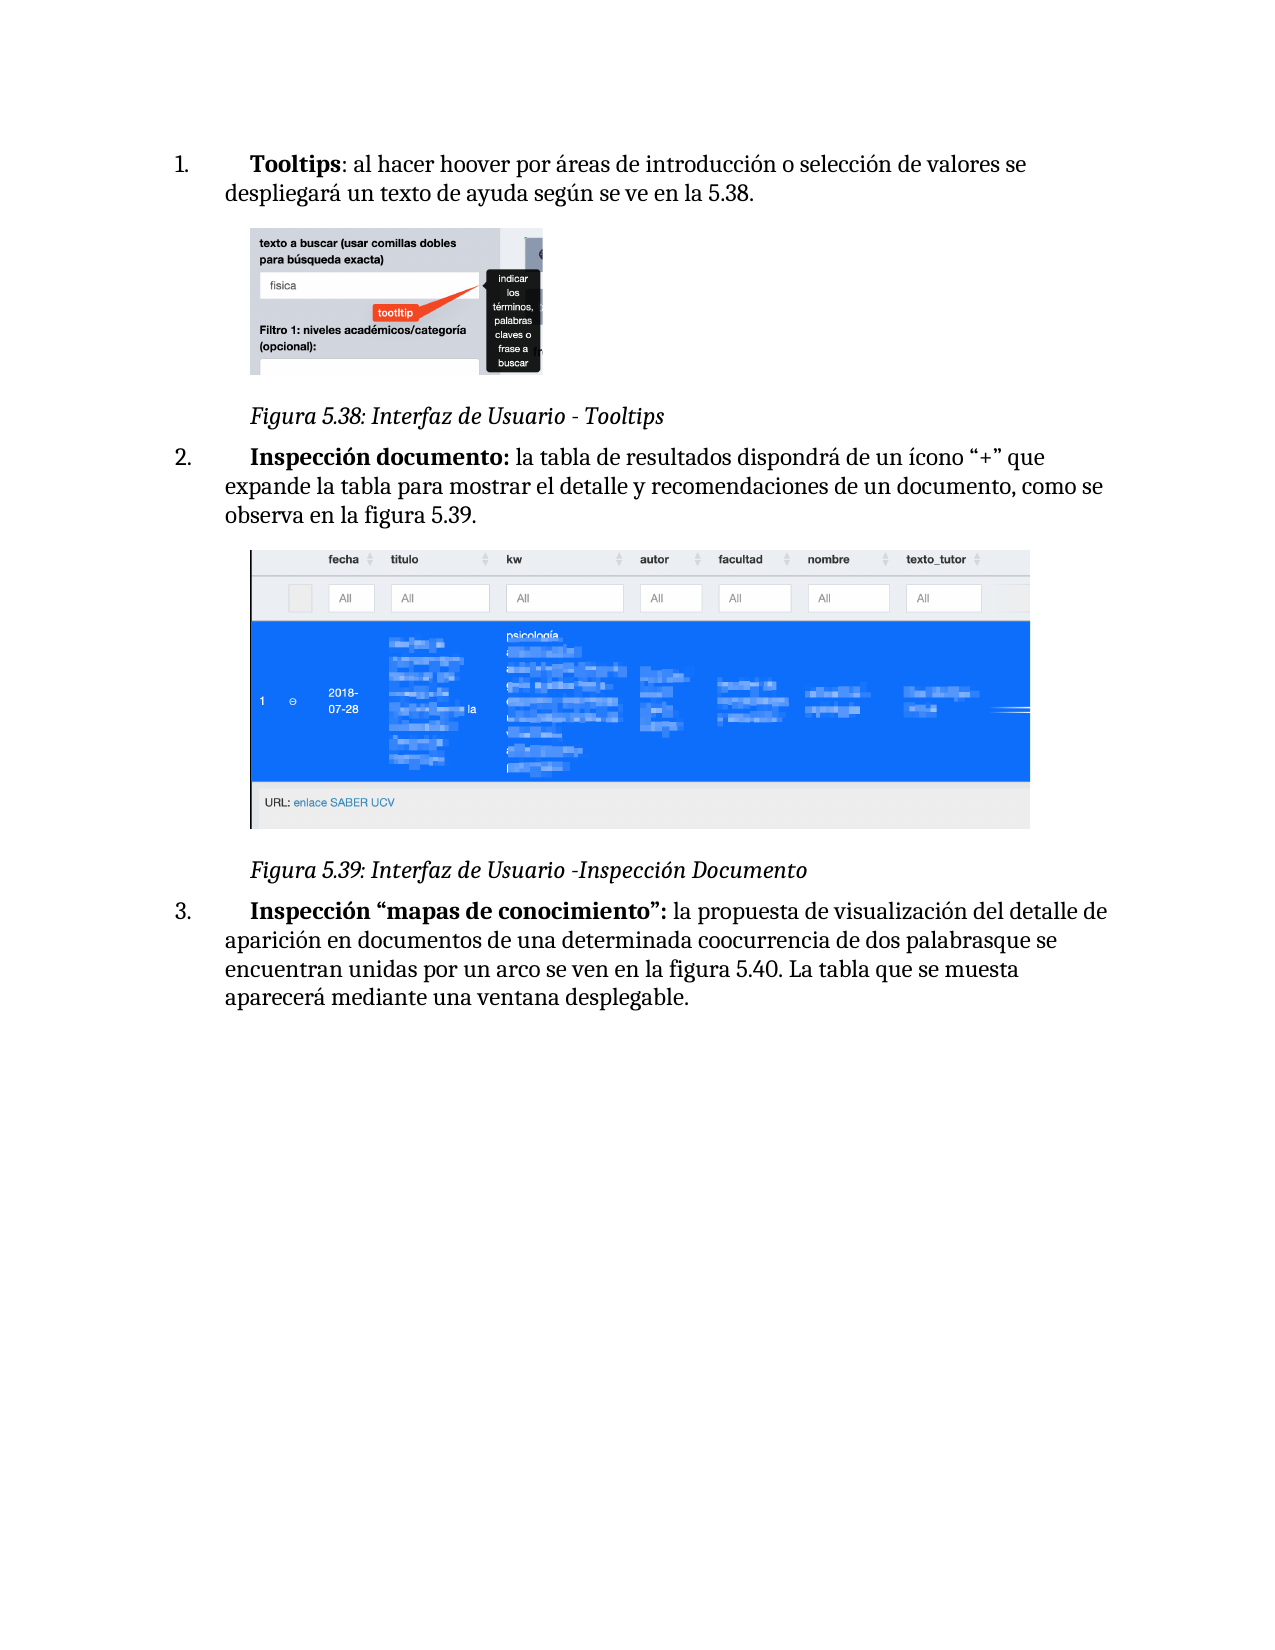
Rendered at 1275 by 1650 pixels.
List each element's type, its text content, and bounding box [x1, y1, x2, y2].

picture [250, 550, 1030, 829]
list Tooltips: al hacer hoover por áreas de introducción o selección de valores se despliegará un texto de ayuda según se ve en la 5.38. [175, 150, 1125, 207]
list Figura 5.38: Interfaz de Usuario - Tooltips [175, 402, 1125, 431]
list Inspección documento: la tabla de resultados dispondrá de un ícono “+” que expande la tabla para mostrar el detalle y recomendaciones de un documento, como se observa en la figura 5.39. [175, 443, 1125, 529]
picture [250, 228, 543, 375]
list Figura 5.39: Interfaz de Usuario -Inspección Documento [175, 856, 1125, 884]
list Inspección “mapas de conocimiento”: la propuesta de visualización del detalle de aparición en documentos de una determinada coocurrencia de dos palabrasque se encuentran unidas por un arco se ven en la figura 5.40. La tabla que se muesta aparecerá mediante una ventana desplegable. [175, 897, 1125, 1012]
